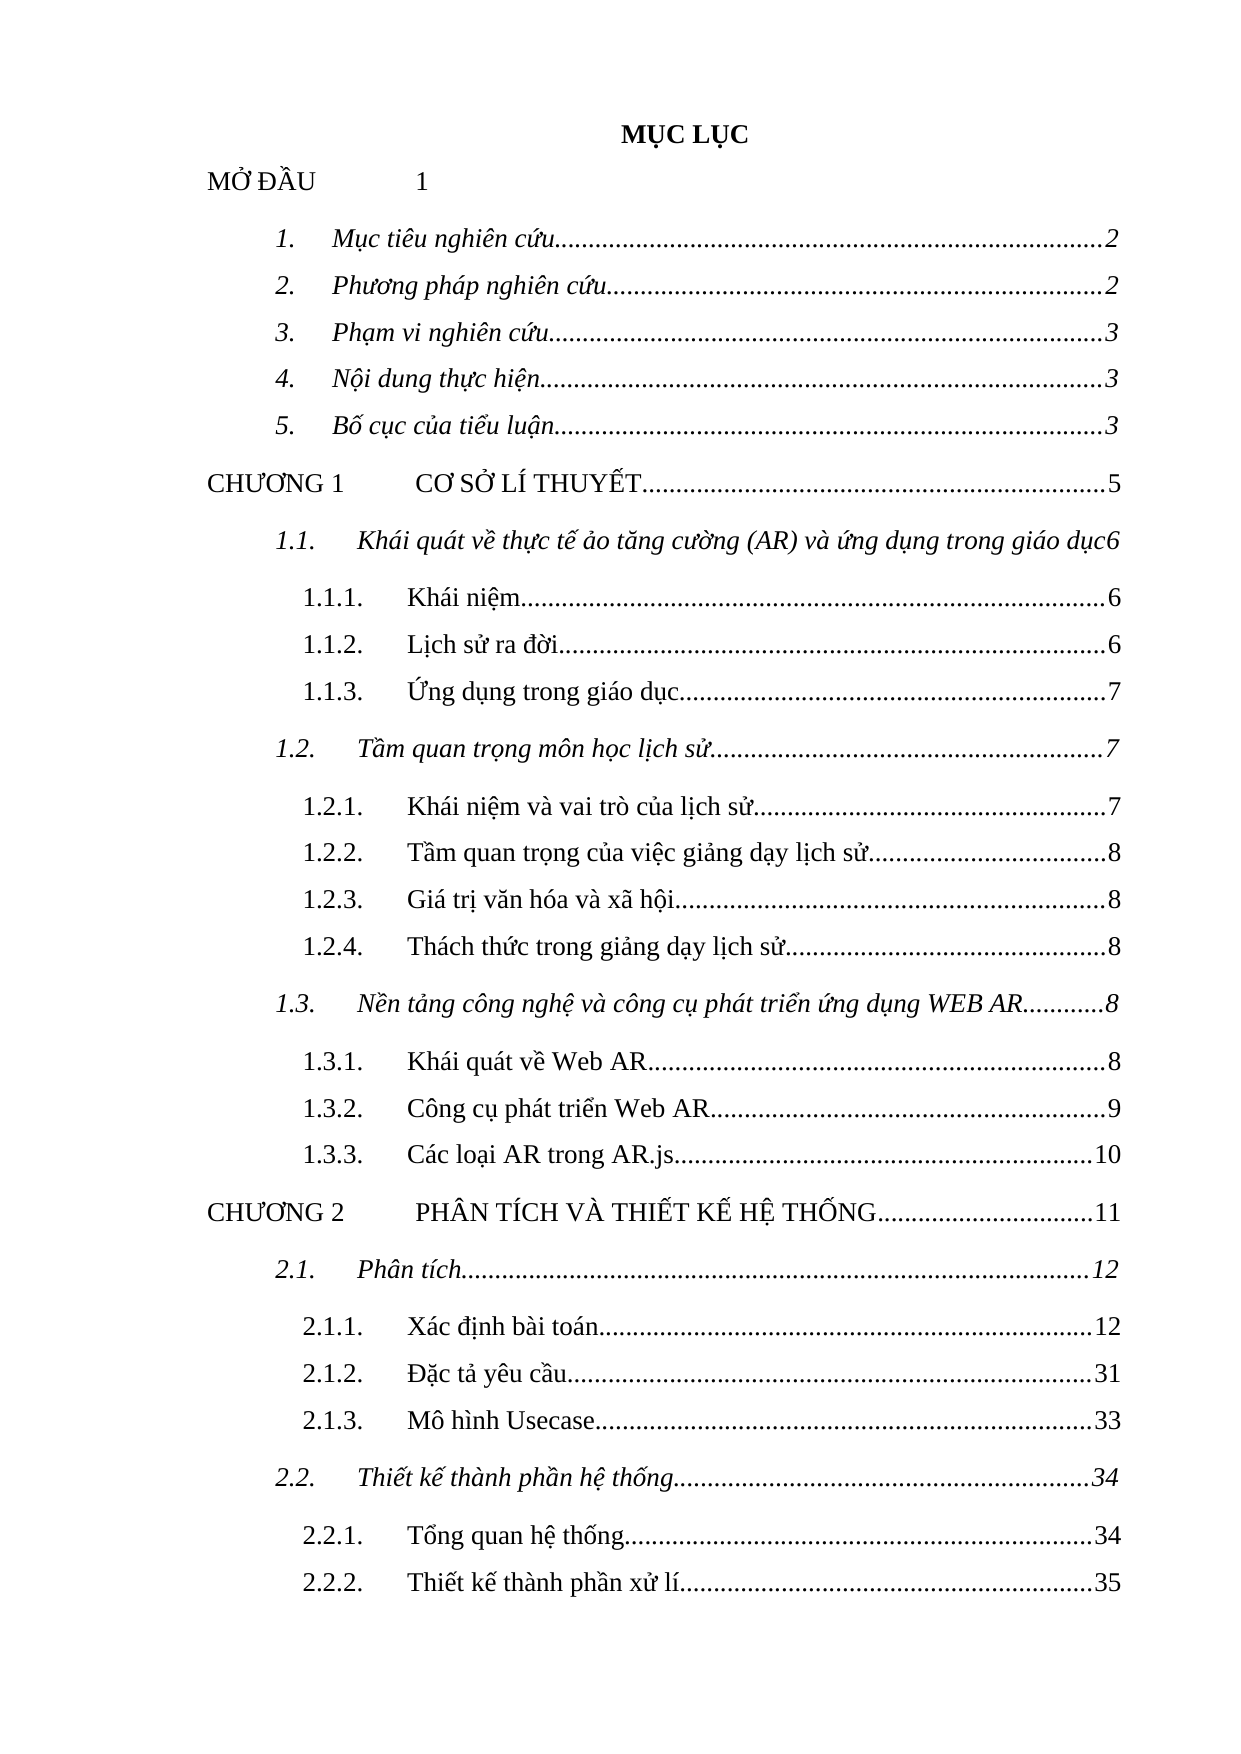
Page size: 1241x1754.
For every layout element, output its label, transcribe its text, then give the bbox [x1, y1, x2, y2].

text 1.2.4. Thách thức trong giảng dạy lịch sử 8 [261, 930, 1122, 961]
text 1.3.1. Khái quát về Web AR 8 [261, 1045, 1122, 1076]
text 1.2. Tầm quan trọng môn học lịch sử 7 [234, 732, 1122, 763]
text MỤC LỤC [207, 118, 1122, 149]
text 4. Nội dung thực hiện 3 [234, 362, 1122, 394]
text 2.2. Thiết kế thành phần hệ thống 34 [234, 1461, 1122, 1493]
text CHƯƠNG 1 CƠ SỞ LÍ THUYẾT 5 [207, 467, 1122, 498]
text 1.1.1. Khái niệm 6 [261, 581, 1122, 612]
text 2. Phương pháp nghiên cứu 2 [234, 269, 1122, 300]
text 2.1. Phân tích 12 [234, 1253, 1122, 1284]
text 1.3.2. Công cụ phát triển Web AR 9 [261, 1092, 1122, 1123]
text 1.3.3. Các loại AR trong AR.js 10 [261, 1138, 1122, 1170]
text 2.2.1. Tổng quan hệ thống 34 [261, 1519, 1122, 1550]
text 2.2.2. Thiết kế thành phần xử lí 35 [261, 1566, 1122, 1597]
text MỞ ĐẦU 1 [207, 165, 1122, 196]
text 2.1.3. Mô hình Usecase 33 [261, 1404, 1122, 1435]
text 1.1.2. Lịch sử ra đời 6 [261, 628, 1122, 659]
text 1.1. Khái quát về thực tế ảo tăng cường (AR) và ứng dụng trong giáo dục 6 [234, 524, 1122, 555]
text CHƯƠNG 2 PHÂN TÍCH VÀ THIẾT KẾ HỆ THỐNG 11 [207, 1196, 1122, 1227]
text 1.3. Nền tảng công nghệ và công cụ phát triển ứng dụng WEB AR 8 [234, 987, 1122, 1019]
text 5. Bố cục của tiểu luận 3 [234, 409, 1122, 441]
text 1.2.2. Tầm quan trọng của việc giảng dạy lịch sử 8 [261, 836, 1122, 868]
text 1.2.3. Giá trị văn hóa và xã hội 8 [261, 883, 1122, 914]
text 2.1.1. Xác định bài toán 12 [261, 1310, 1122, 1342]
text 1.2.1. Khái niệm và vai trò của lịch sử 7 [261, 789, 1122, 821]
text 1. Mục tiêu nghiên cứu 2 [234, 222, 1122, 253]
text 1.1.3. Ứng dụng trong giáo dục 7 [261, 675, 1122, 706]
text 2.1.2. Đặc tả yêu cầu 31 [261, 1357, 1122, 1388]
text 3. Phạm vi nghiên cứu 3 [234, 316, 1122, 347]
